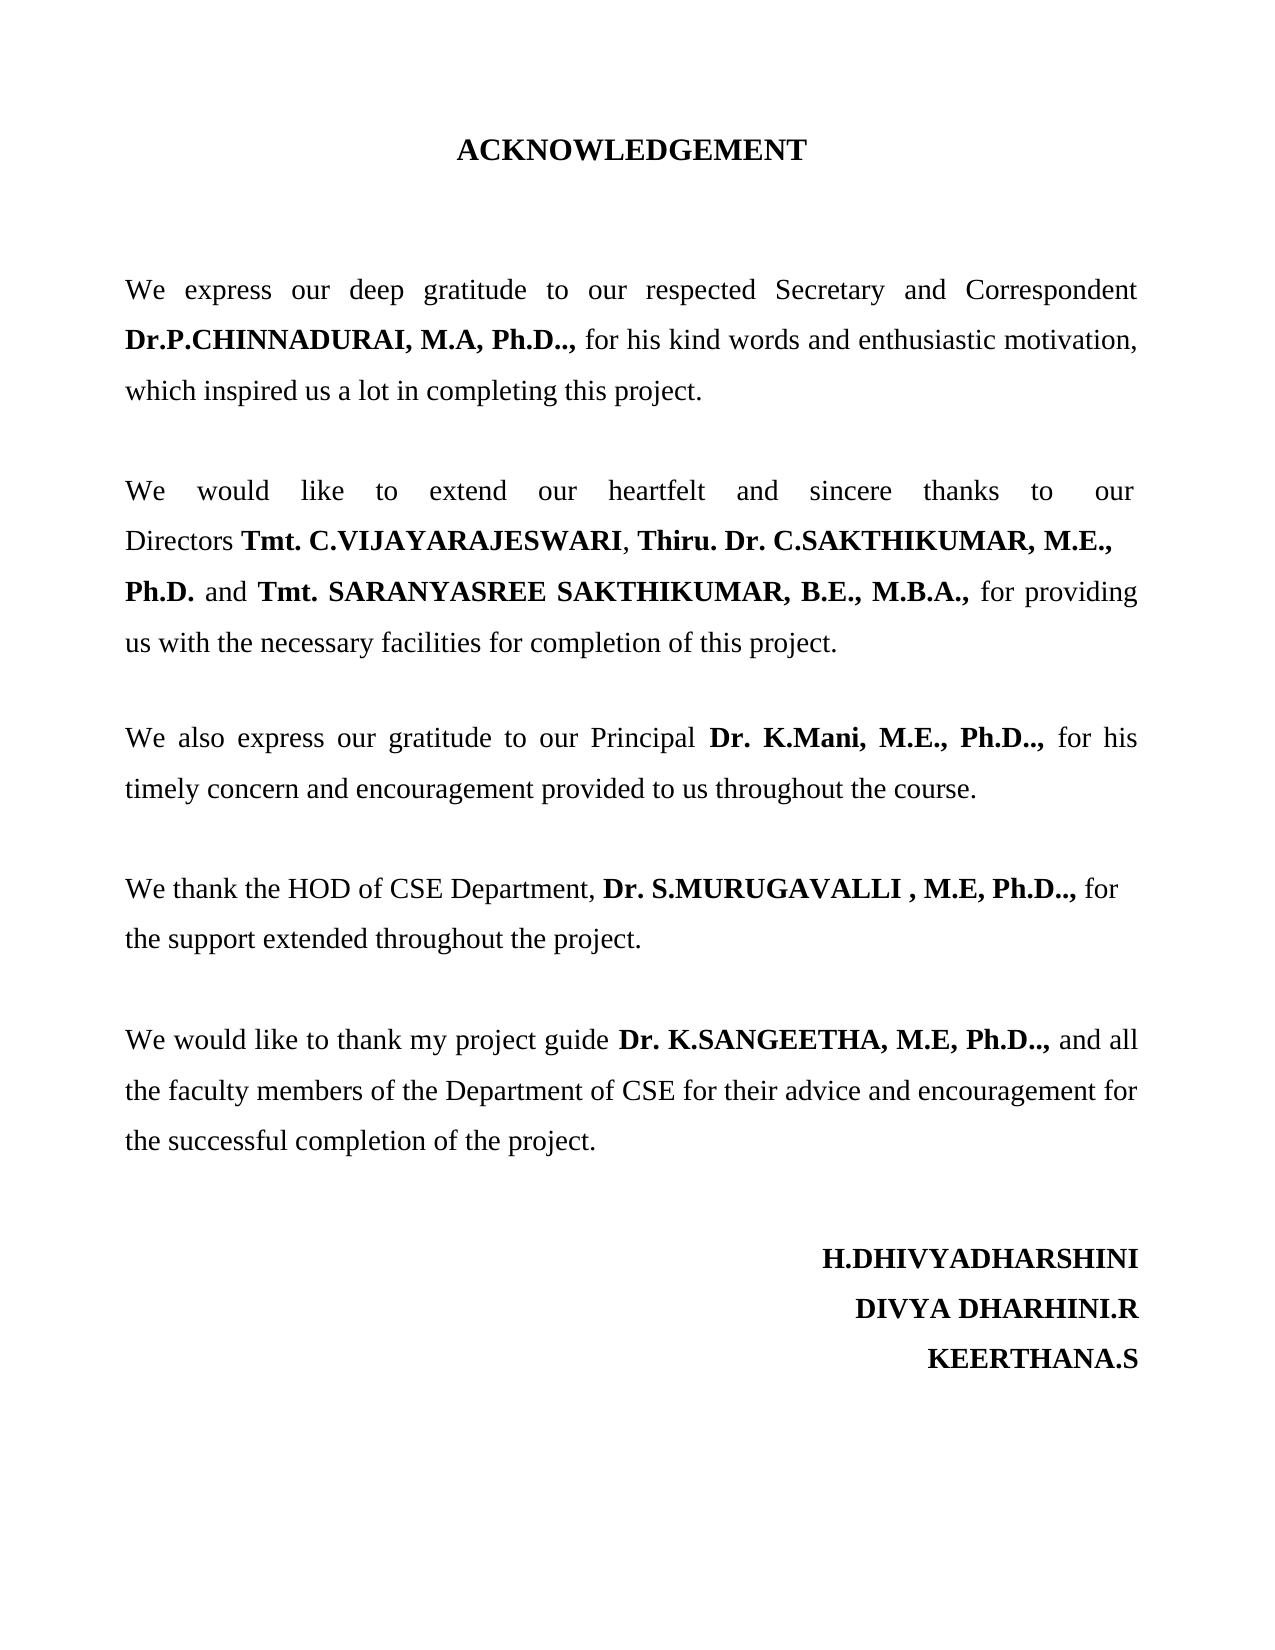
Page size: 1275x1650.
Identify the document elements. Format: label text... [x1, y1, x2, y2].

text H.DHIVYADHARSHINI DIVYA DHARHINI.R KEERTHANA.S [816, 1241, 1139, 1375]
text We express our deep gratitude to our respected Secretary and Correspondent Dr.P.CHINNADURAI, M.A, Ph.D.., for his kind words and enthusiastic motivation, which inspired us a lot in completing this project. [125, 272, 1138, 406]
text We would like to extend our heartfelt and sincere thanks to our Directors Tmt. C.VIJAYARAJESWARI, Thiru. Dr. C.SAKTHIKUMAR, M.E., [125, 473, 1138, 557]
text ACKNOWLEDGEMENT [175, 131, 1089, 167]
text We would like to thank my project guide Dr. K.SANGEETHA, M.E, Ph.D.., and all the faculty members of the Department of CSE for their advice and encouragement for the successful completion of the project. [125, 1022, 1138, 1156]
text We thank the HOD of CSE Department, Dr. S.MURUGAVALLI , M.E, Ph.D.., for the support extended throughout the project. [125, 871, 1144, 955]
text Ph.D. and Tmt. SARANYASREE SAKTHIKUMAR, B.E., M.B.A., for providing us with the necessary facilities for completion of this project. [125, 574, 1138, 658]
text We also express our gratitude to our Principal Dr. K.Mani, M.E., Ph.D.., for his timely concern and encouragement provided to us throughout the course. [125, 720, 1138, 804]
